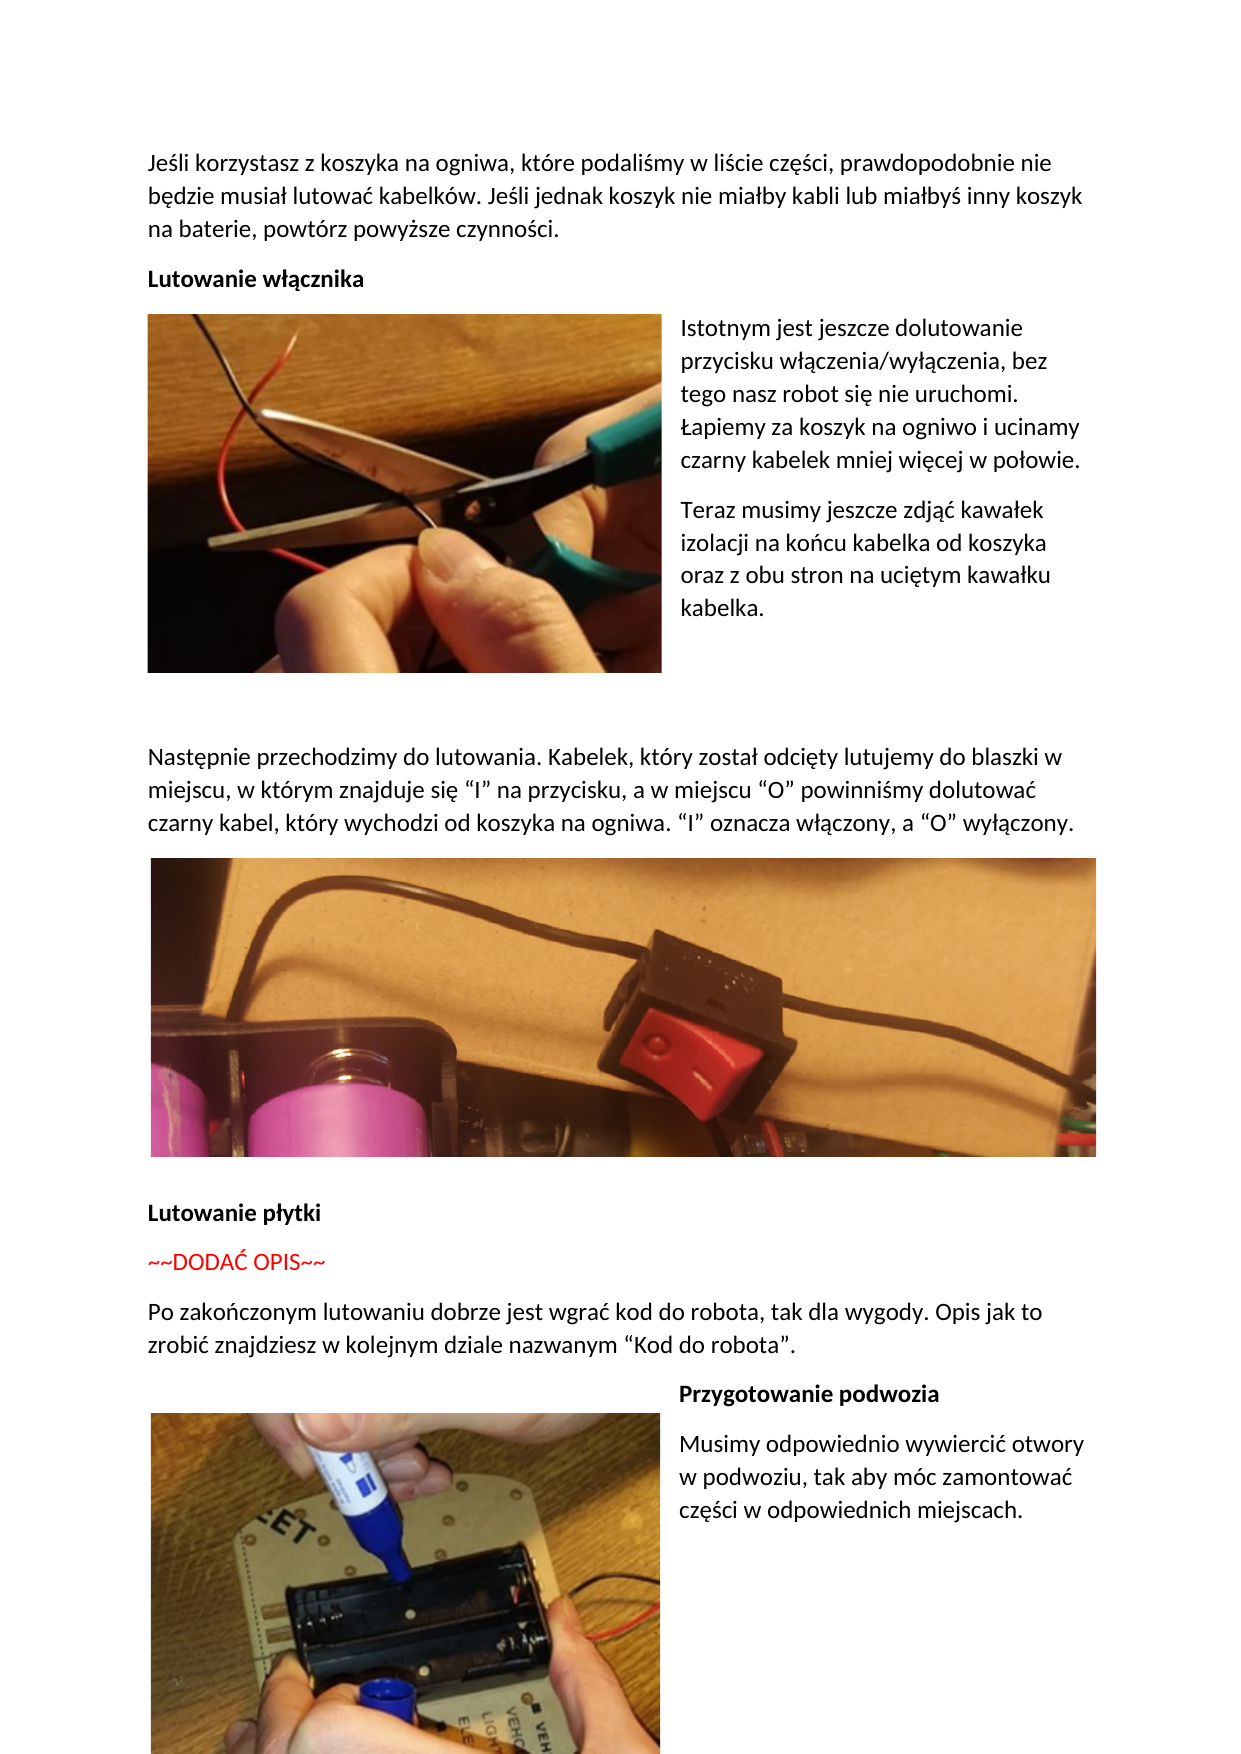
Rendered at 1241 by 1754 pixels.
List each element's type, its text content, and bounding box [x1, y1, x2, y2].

picture [147, 314, 662, 673]
text Lutowanie włącznika [148, 263, 1093, 293]
text Następnie przechodzimy do lutowania. Kabelek, który został odcięty lutujemy do blaszki w miejscu, w którym znajduje się “I” na przycisku, a w miejscu “O” powinniśmy dolutować czarny kabel, który wychodzi od koszyka na ogniwa. “I” oznacza włączony, a “O” wyłączony. [148, 741, 1093, 838]
text Istotnym jest jeszcze dolutowanie przycisku włączenia/wyłączenia, bez tego nasz robot się nie uruchomi. Łapiemy za koszyk na ogniwo i ucinamy czarny kabelek mniej więcej w połowie. [148, 313, 1093, 475]
text Po zakończonym lutowaniu dobrze jest wgrać kod do robota, tak dla wygody. Opis jak to zrobić znajdziesz w kolejnym dziale nazwanym “Kod do robota”. [148, 1296, 1093, 1359]
text Przygotowanie podwozia [148, 1378, 1093, 1409]
text ~~DODAĆ OPIS~~ [148, 1246, 1093, 1277]
text Teraz musimy jeszcze zdjąć kawałek izolacji na końcu kabelka od koszyka oraz z obu stron na uciętym kawałku kabelka. [662, 494, 1093, 623]
picture [150, 858, 1097, 1157]
picture [150, 1413, 661, 1754]
text Jeśli korzystasz z koszyka na ogniwa, które podaliśmy w liście części, prawdopodobnie nie będzie musiał lutować kabelków. Jeśli jednak koszyk nie miałby kabli lub miałbyś inny koszyk na baterie, powtórz powyższe czynności. [148, 148, 1093, 244]
